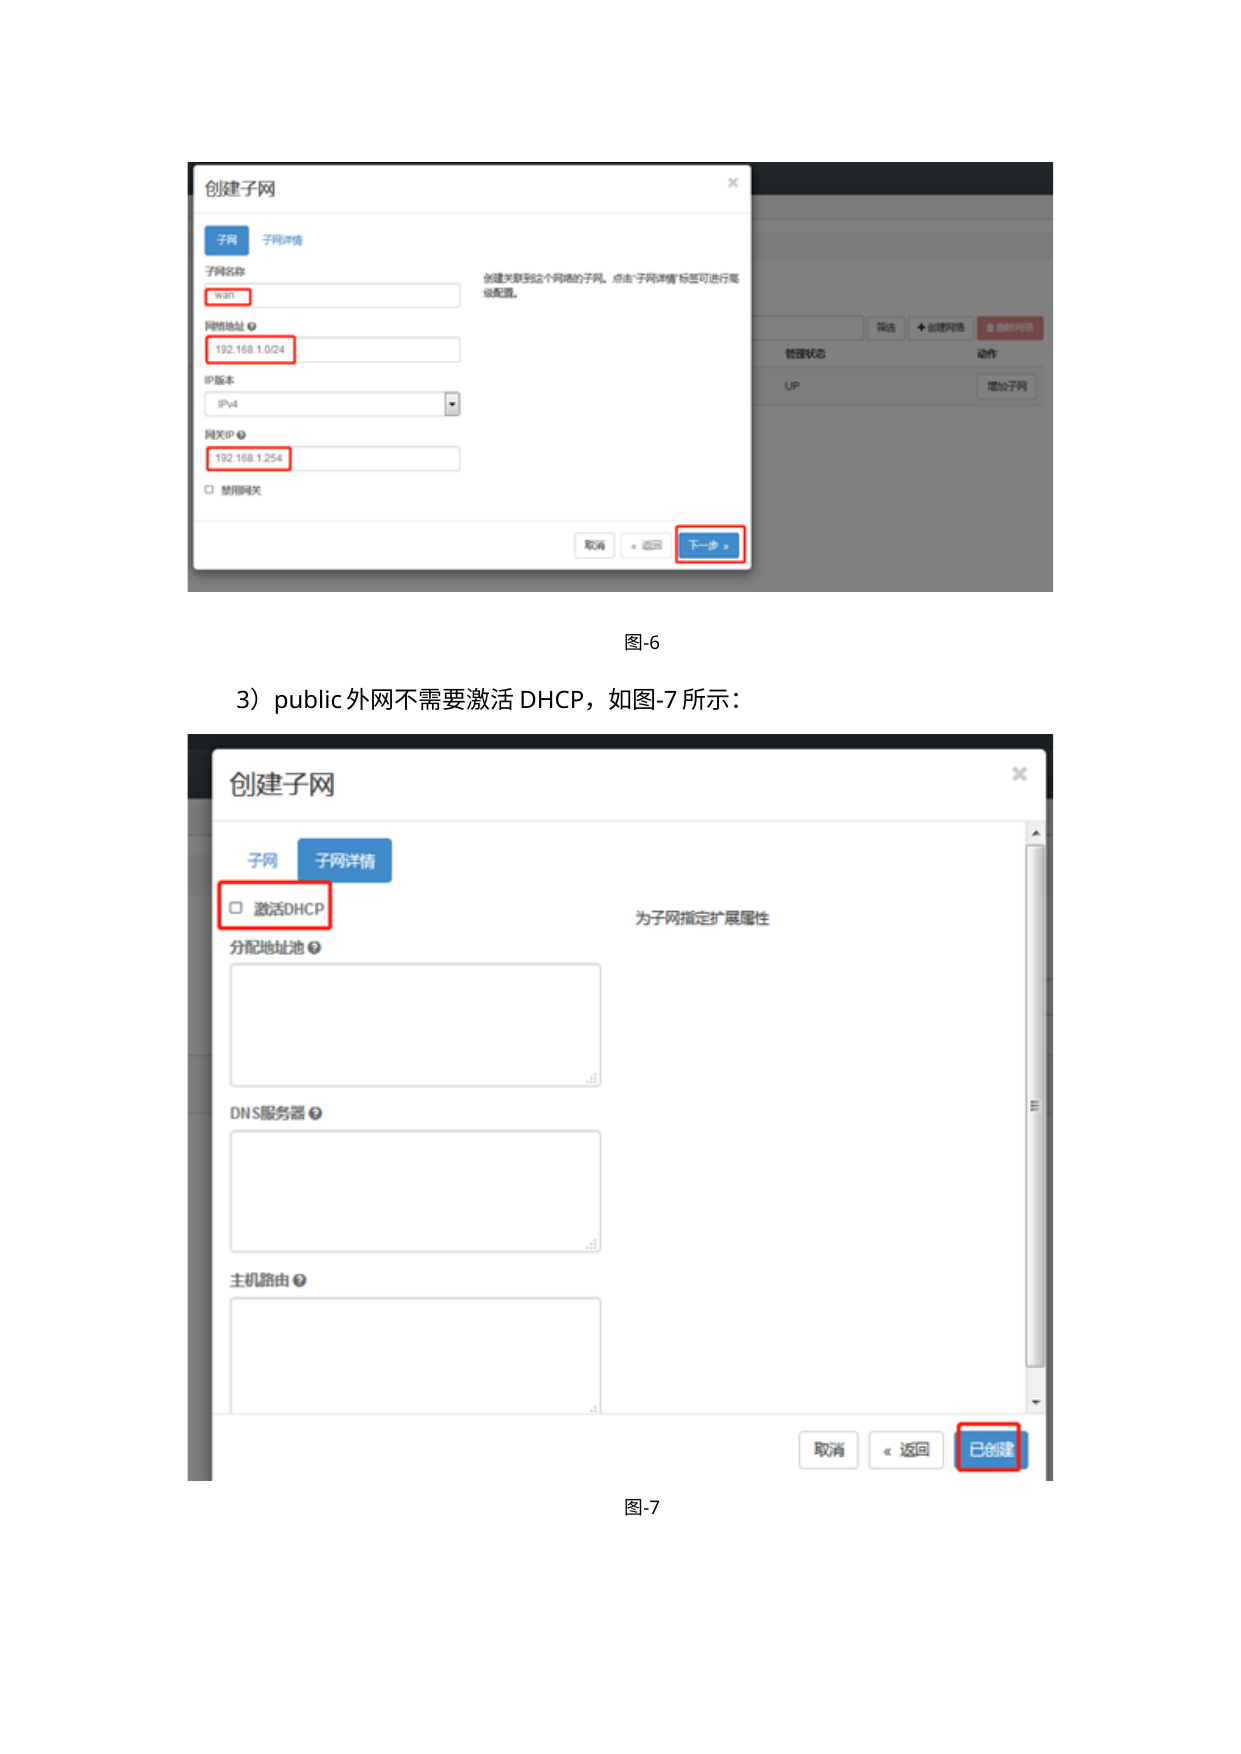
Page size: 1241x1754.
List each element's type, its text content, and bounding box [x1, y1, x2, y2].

picture [187, 162, 1054, 592]
text 3）public外网不需要激活DHCP，如图-7所示： [192, 665, 1048, 730]
text 图-7 [195, 1490, 1045, 1523]
picture [187, 734, 1054, 1481]
text 图-6 [195, 625, 1045, 657]
